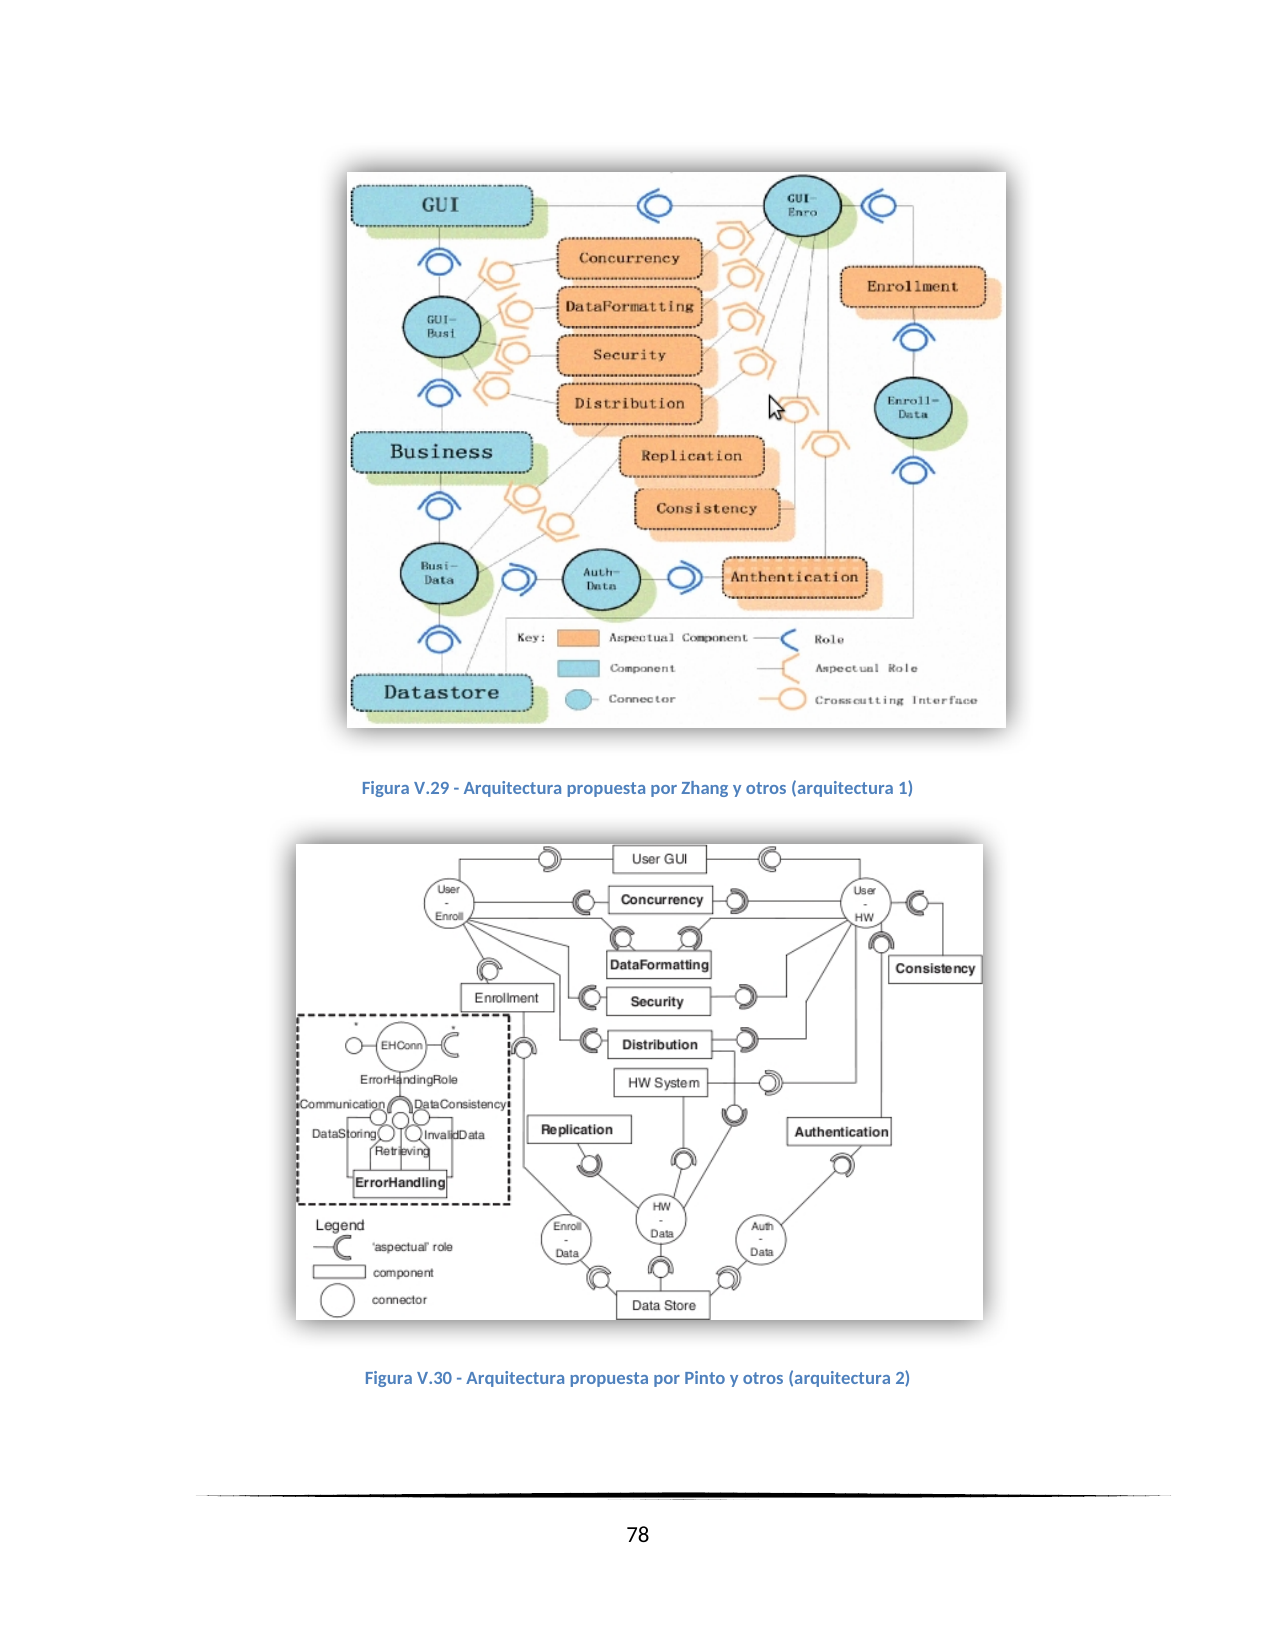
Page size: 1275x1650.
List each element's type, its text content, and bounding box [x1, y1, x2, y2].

picture [296, 844, 983, 1320]
picture [195, 1492, 1172, 1500]
picture [347, 172, 1006, 728]
